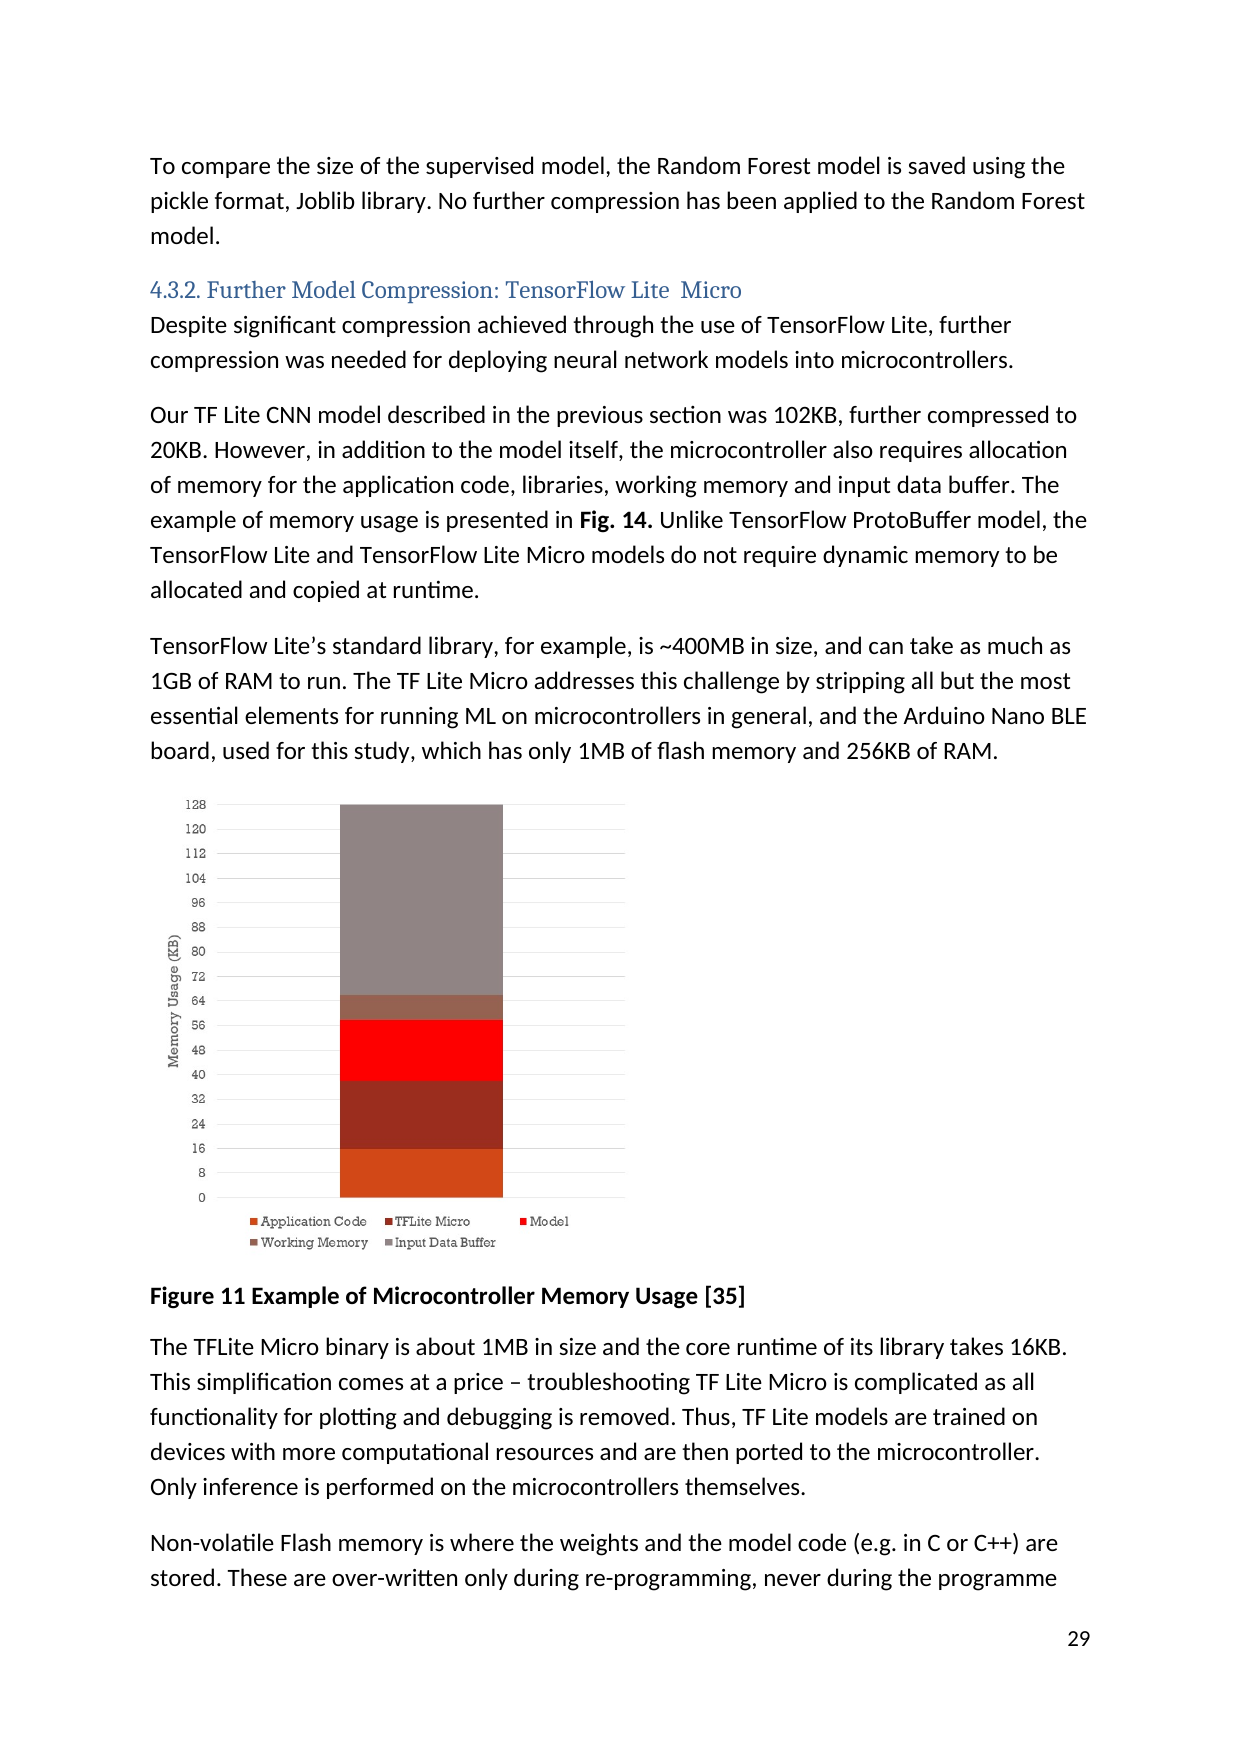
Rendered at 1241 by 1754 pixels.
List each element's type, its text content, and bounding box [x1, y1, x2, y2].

subtitle 4.3.2. Further Model Compression: TensorFlow Lite Micro [150, 276, 1090, 304]
text Our TF Lite CNN model described in the previous section was 102KB, further compressed to 20KB. However, in addition to the model itself, the microcontroller also requires allocation of memory for the application code, libraries, working memory and input data buffer. The example of memory usage is presented in Fig. 14. Unlike TensorFlow ProtoBuffer model, the TensorFlow Lite and TensorFlow Lite Micro models do not require dynamic memory to be allocated and copied at runtime. [150, 400, 1090, 605]
text Figure 11 Example of Microcontroller Memory Usage [35] [150, 1280, 1090, 1310]
text TensorFlow Lite’s standard library, for example, is ~400MB in size, and can take as much as 1GB of RAM to run. The TF Lite Micro addresses this challenge by stripping all but the most essential elements for running ML on microcontrollers in general, and the Arduino Nano BLE board, used for this study, which has only 1MB of flash memory and 256KB of RAM. [150, 631, 1090, 766]
text The TFLite Micro binary is about 1MB in size and the core runtime of its library takes 16KB. This simplification comes at a price – troubleshooting TF Lite Micro is complicated as all functionality for plotting and debugging is removed. Thus, TF Lite models are trained on devices with more computational resources and are then ported to the microcontroller. Only inference is performed on the microcontrollers themselves. [150, 1331, 1090, 1502]
text Despite significant compression achieved through the use of TensorFlow Lite, further compression was needed for deploying neural network models into microcontrollers. [150, 309, 1090, 374]
picture [150, 791, 667, 1259]
text To compare the size of the supervised model, the Random Forest model is saved using the pickle format, Joblib library. No further compression has been applied to the Random Forest model. [150, 150, 1090, 251]
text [150, 1527, 1090, 1592]
